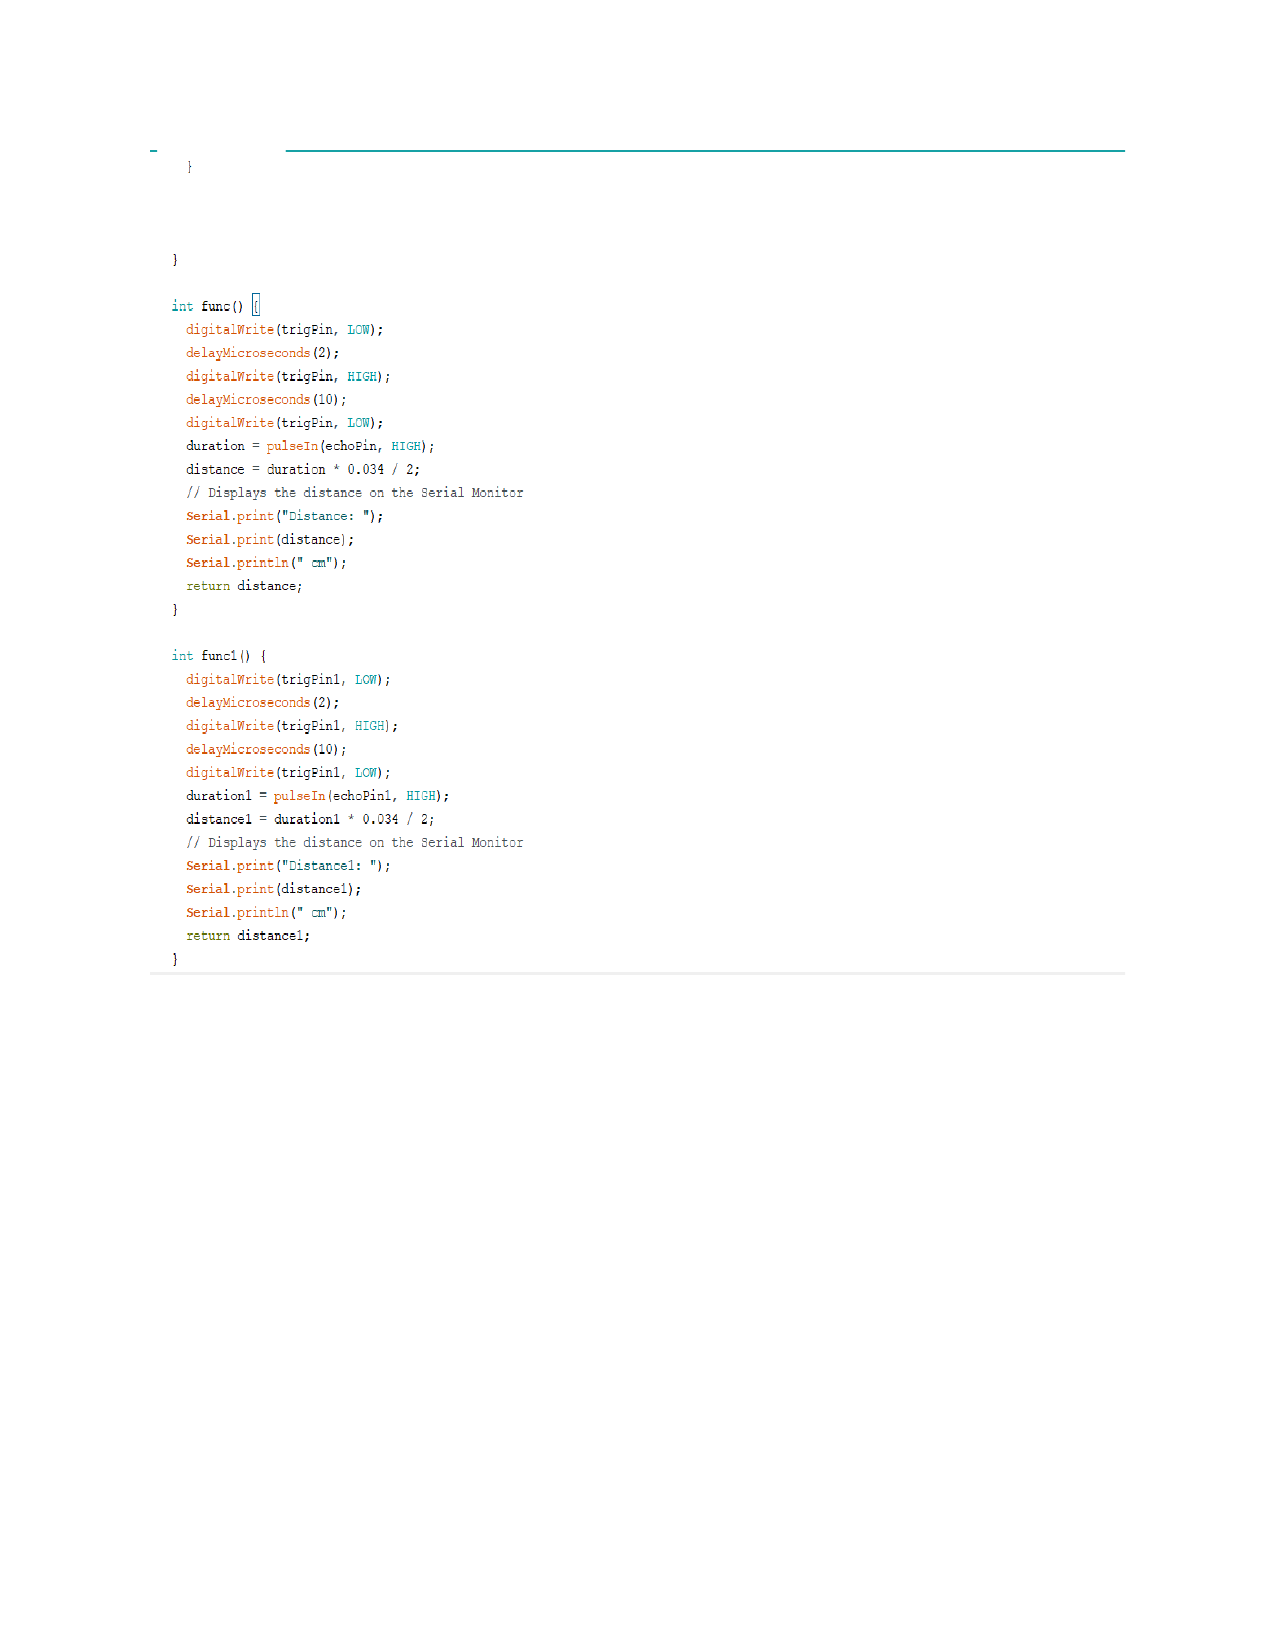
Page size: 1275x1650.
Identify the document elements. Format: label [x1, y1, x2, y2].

picture [150, 150, 1125, 975]
